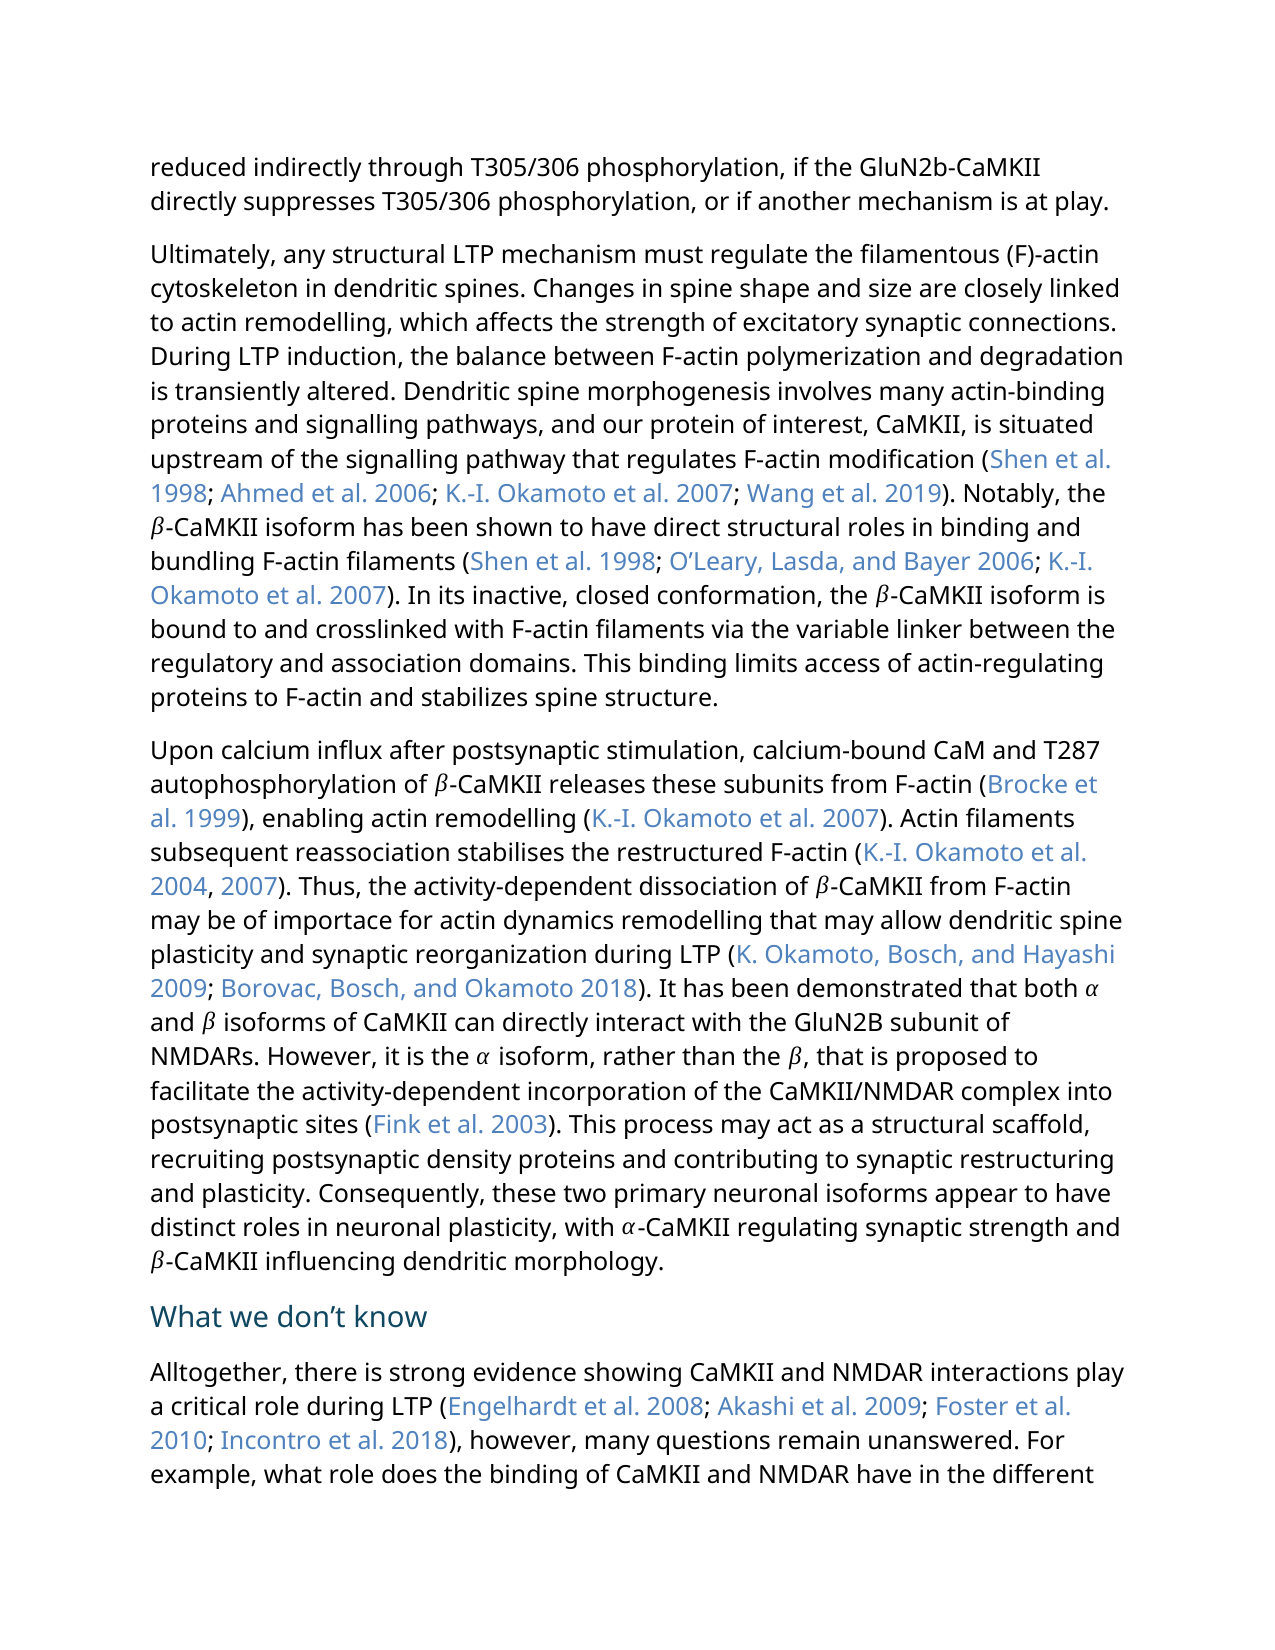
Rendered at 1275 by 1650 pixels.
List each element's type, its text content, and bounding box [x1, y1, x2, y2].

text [150, 150, 1125, 218]
subtitle What we don’t know [150, 1296, 1125, 1336]
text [150, 1355, 1125, 1491]
text Ultimately, any structural LTP mechanism must regulate the filamentous (F)-actin cytoskeleton in dendritic spines. Changes in spine shape and size are closely linked to actin remodelling, which affects the strength of excitatory synaptic connections. During LTP induction, the balance between F-actin polymerization and degradation is transiently altered. Dendritic spine morphogenesis involves many actin-binding proteins and signalling pathways, and our protein of interest, CaMKII, is situated upstream of the signalling pathway that regulates F-actin modification (Shen et al. 1998; Ahmed et al. 2006; K.-I. Okamoto et al. 2007; Wang et al. 2019). Notably, the -CaMKII isoform has been shown to have direct structural roles in binding and bundling F-actin filaments (Shen et al. 1998; O’Leary, Lasda, and Bayer 2006; K.-I. Okamoto et al. 2007). In its inactive, closed conformation, the -CaMKII isoform is bound to and crosslinked with F-actin filaments via the variable linker between the regulatory and association domains. This binding limits access of actin-regulating proteins to F-actin and stabilizes spine structure. [150, 237, 1125, 714]
text Upon calcium influx after postsynaptic stimulation, calcium-bound CaM and T287 autophosphorylation of -CaMKII releases these subunits from F-actin (Brocke et al. 1999), enabling actin remodelling (K.-I. Okamoto et al. 2007). Actin filaments subsequent reassociation stabilises the restructured F-actin (K.-I. Okamoto et al. 2004, 2007). Thus, the activity-dependent dissociation of -CaMKII from F-actin may be of importace for actin dynamics remodelling that may allow dendritic spine plasticity and synaptic reorganization during LTP (K. Okamoto, Bosch, and Hayashi 2009; Borovac, Bosch, and Okamoto 2018). It has been demonstrated that both and isoforms of CaMKII can directly interact with the GluN2B subunit of NMDARs. However, it is the isoform, rather than the , that is proposed to facilitate the activity-dependent incorporation of the CaMKII/NMDAR complex into postsynaptic sites (Fink et al. 2003). This process may act as a structural scaffold, recruiting postsynaptic density proteins and contributing to synaptic restructuring and plasticity. Consequently, these two primary neuronal isoforms appear to have distinct roles in neuronal plasticity, with -CaMKII regulating synaptic strength and -CaMKII influencing dendritic morphology. [150, 732, 1125, 1277]
